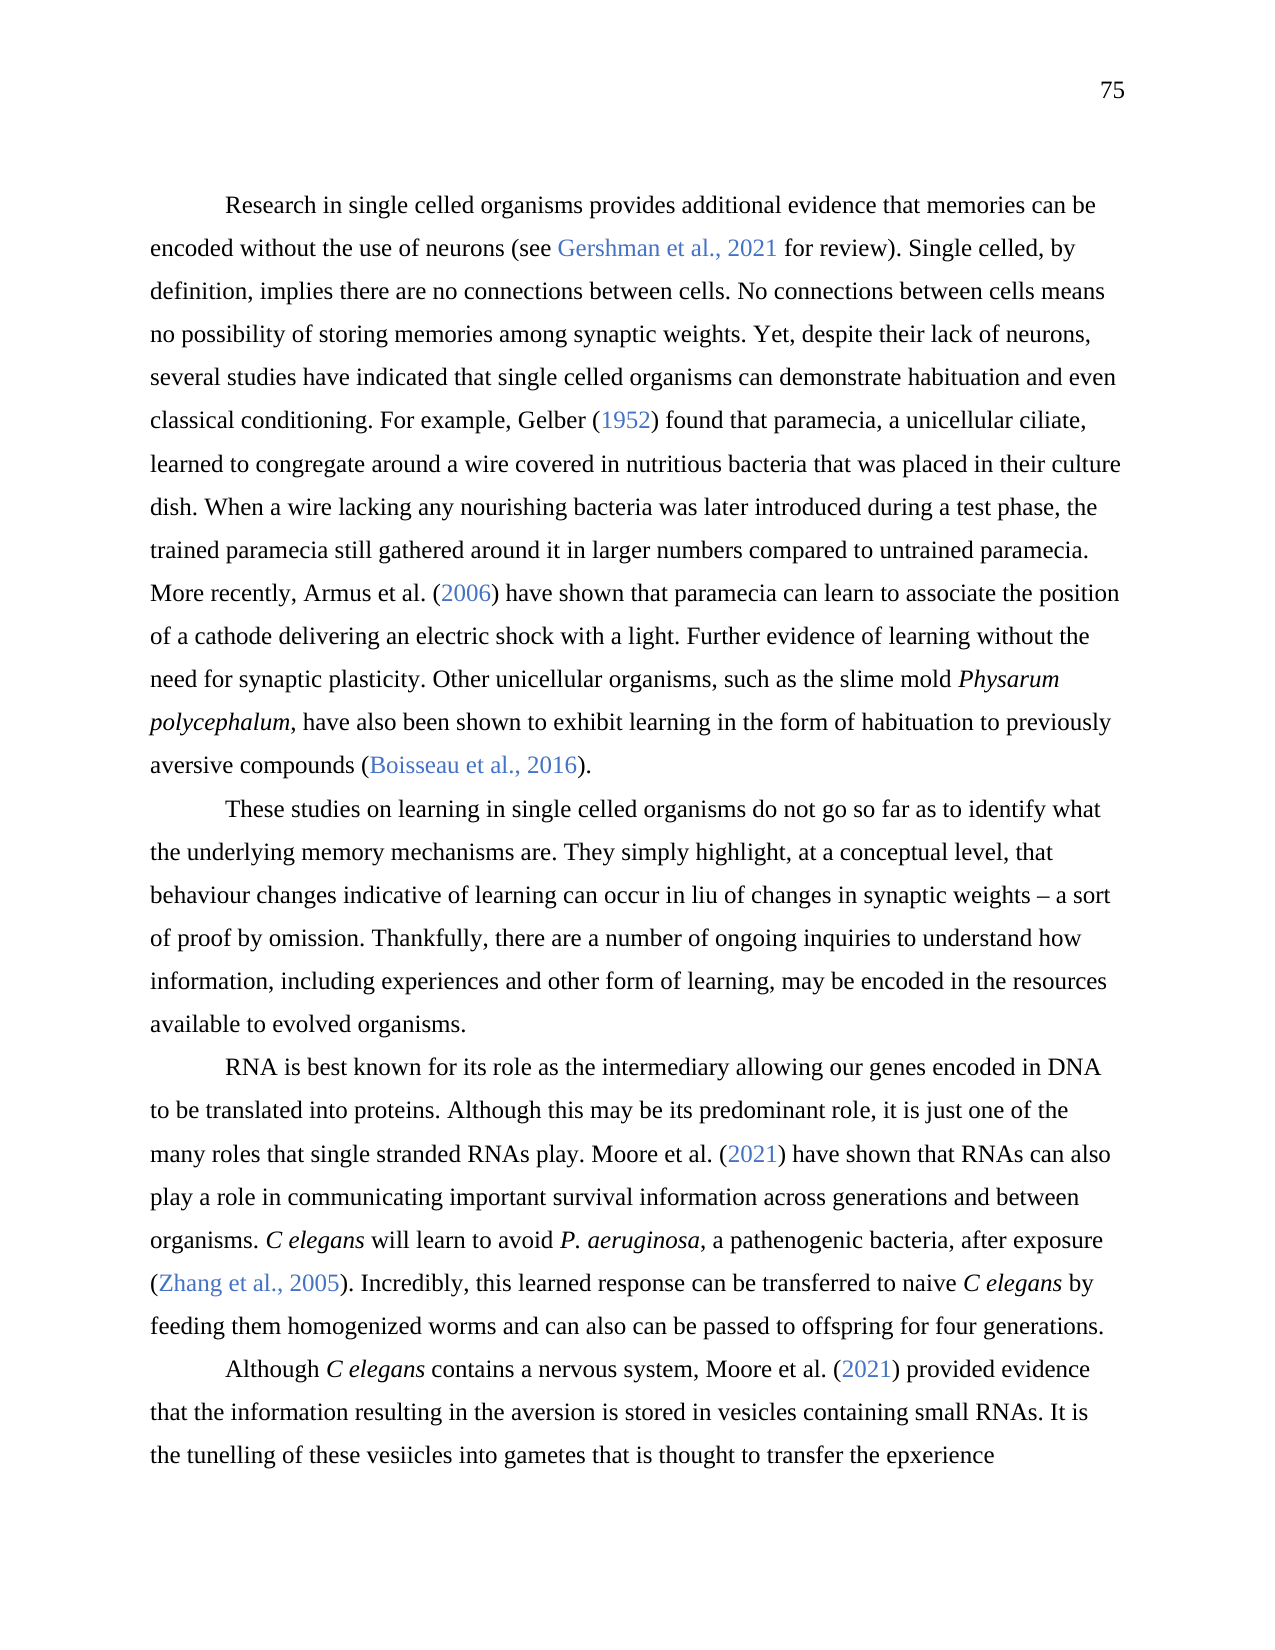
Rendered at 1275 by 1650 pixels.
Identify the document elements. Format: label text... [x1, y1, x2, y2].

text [150, 1354, 1125, 1469]
text Research in single celled organisms provides additional evidence that memories can be encoded without the use of neurons (see Gershman et al., 2021 for review). Single celled, by definition, implies there are no connections between cells. No connections between cells means no possibility of storing memories among synaptic weights. Yet, despite their lack of neurons, several studies have indicated that single celled organisms can demonstrate habituation and even classical conditioning. For example, Gelber (1952) found that paramecia, a unicellular ciliate, learned to congregate around a wire covered in nutritious bacteria that was placed in their culture dish. When a wire lacking any nourishing bacteria was later introduced during a test phase, the trained paramecia still gathered around it in larger numbers compared to untrained paramecia. More recently, Armus et al. (2006) have shown that paramecia can learn to associate the position of a cathode delivering an electric shock with a light. Further evidence of learning without the need for synaptic plasticity. Other unicellular organisms, such as the slime mold Physarum polycephalum, have also been shown to exhibit learning in the form of habituation to previously aversive compounds (Boisseau et al., 2016). [150, 190, 1125, 779]
text RNA is best known for its role as the intermediary allowing our genes encoded in DNA to be translated into proteins. Although this may be its predominant role, it is just one of the many roles that single stranded RNAs play. Moore et al. (2021) have shown that RNAs can also play a role in communicating important survival information across generations and between organisms. C elegans will learn to avoid P. aeruginosa, a pathenogenic bacteria, after exposure (Zhang et al., 2005). Incredibly, this learned response can be transferred to naive C elegans by feeding them homogenized worms and can also can be passed to offspring for four generations. [150, 1052, 1125, 1340]
text These studies on learning in single celled organisms do not go so far as to identify what the underlying memory mechanisms are. They simply highlight, at a conceptual level, that behaviour changes indicative of learning can occur in liu of changes in synaptic weights – a sort of proof by omission. Thankfully, there are a number of ongoing inquiries to understand how information, including experiences and other form of learning, may be encoded in the resources available to evolved organisms. [150, 794, 1125, 1038]
